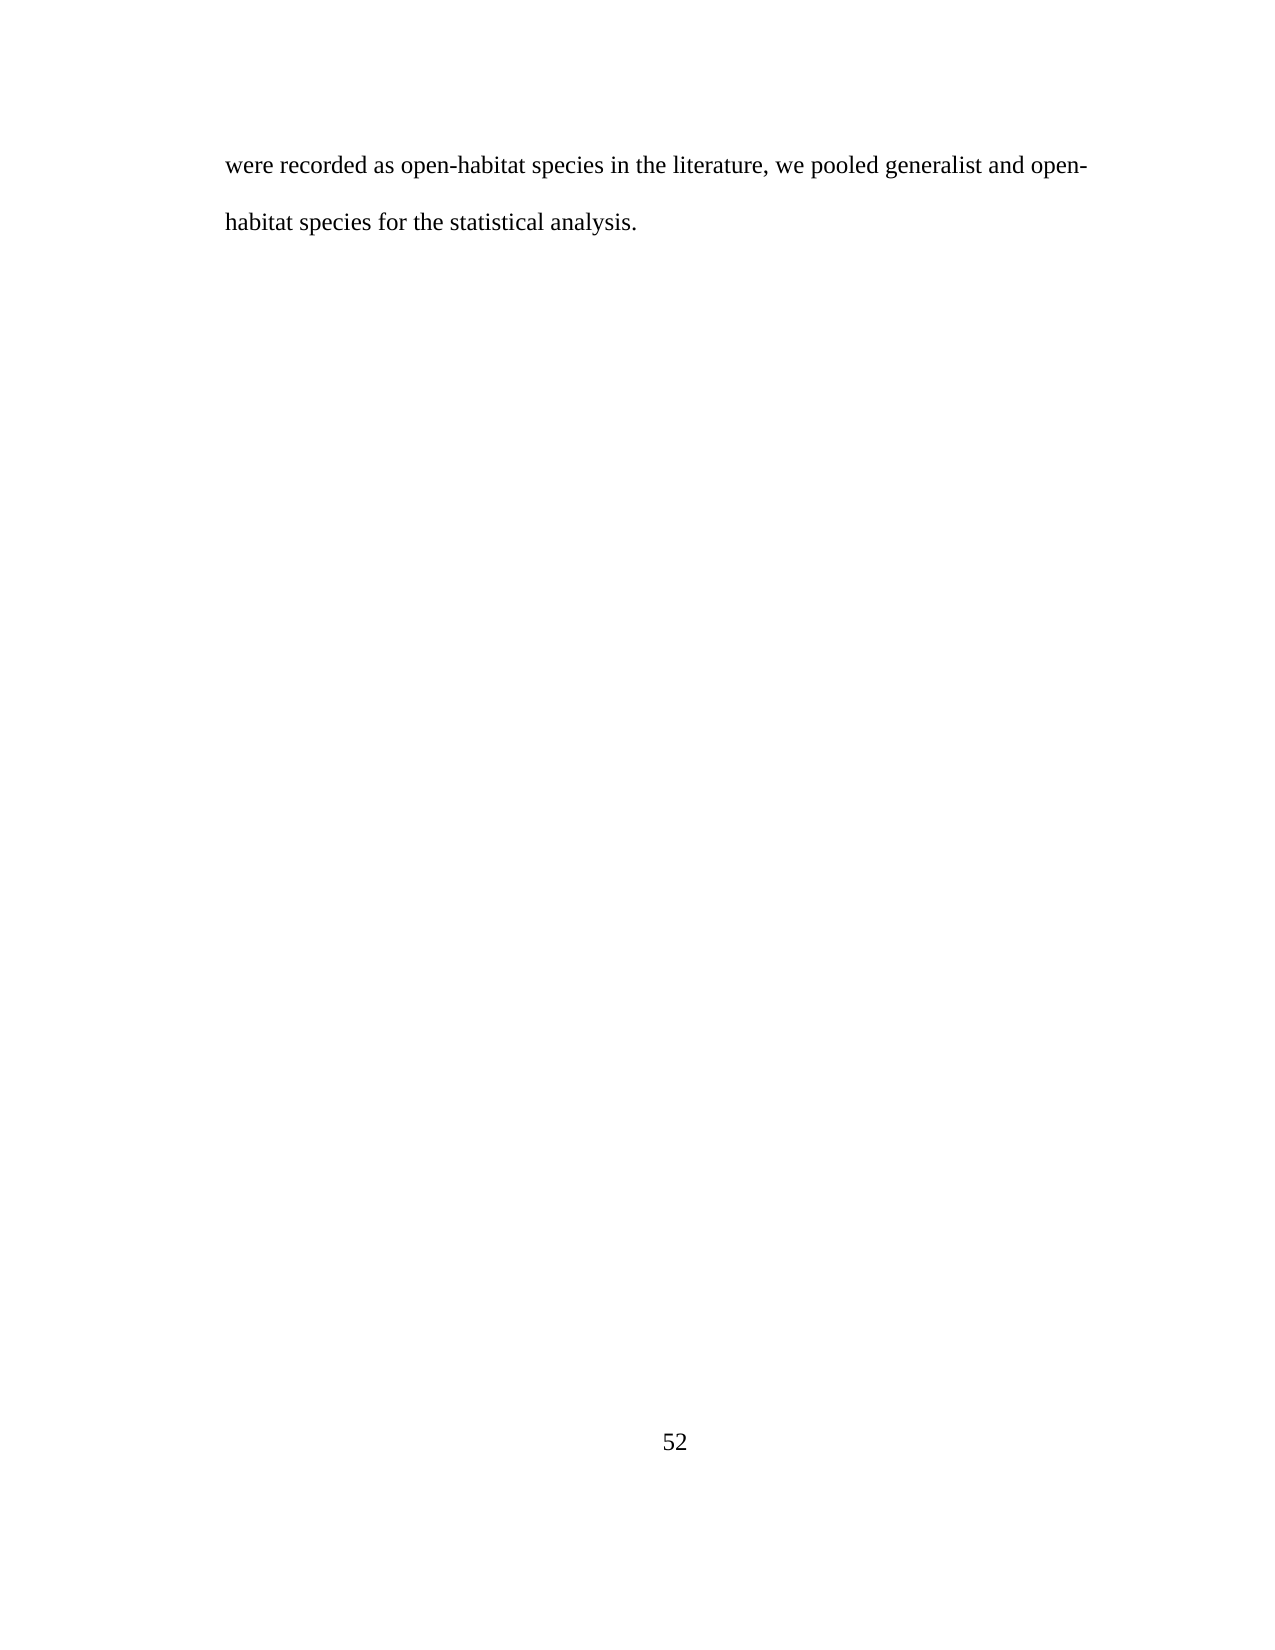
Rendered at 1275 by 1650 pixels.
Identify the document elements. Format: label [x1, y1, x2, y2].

text [225, 150, 1125, 236]
